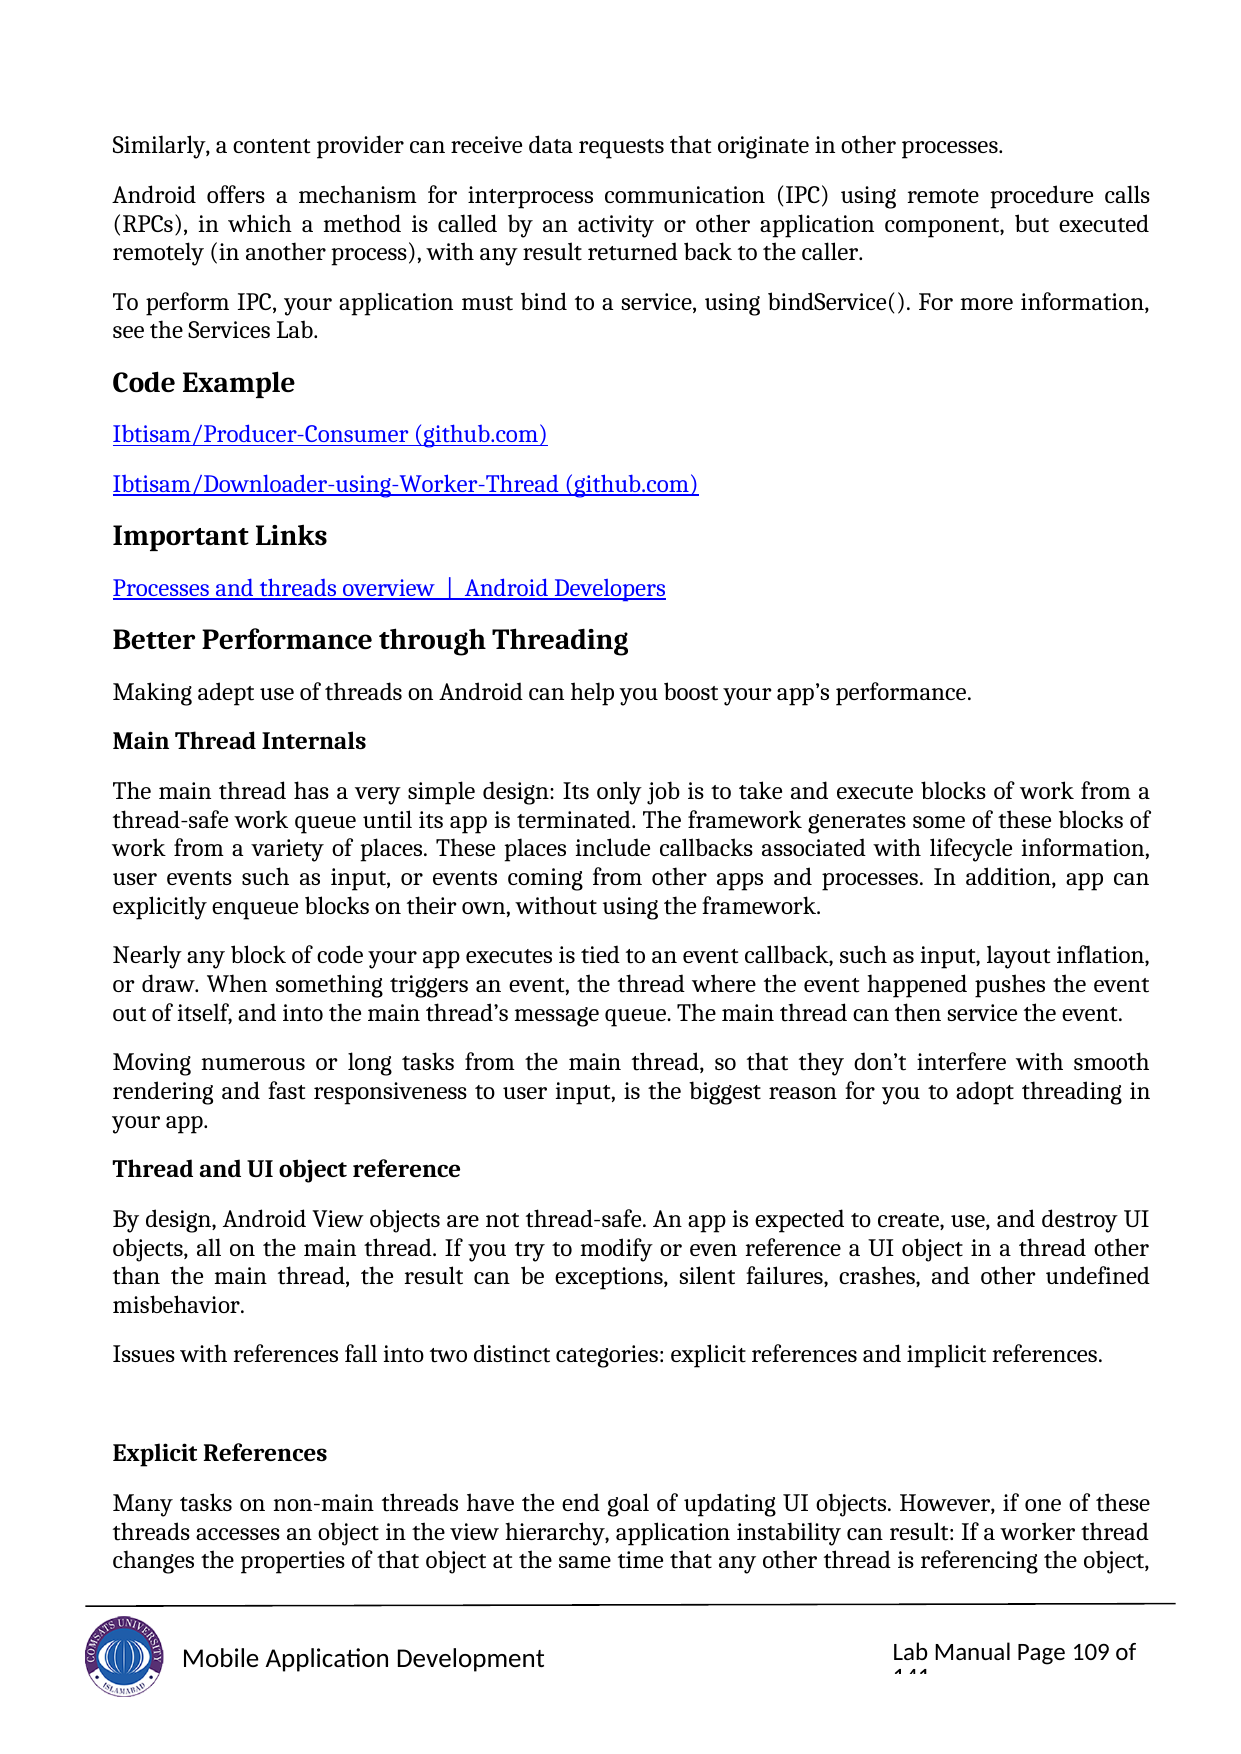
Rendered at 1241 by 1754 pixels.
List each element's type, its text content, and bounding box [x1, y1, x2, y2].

text Making adept use of threads on Android can help you boost your app’s performance. [112, 678, 1152, 707]
text Processes and threads overview | Android Developers [112, 574, 1152, 603]
text The main thread has a very simple design: Its only job is to take and execute blocks of work from a thread-safe work queue until its app is terminated. The framework generates some of these blocks of work from a variety of places. These places include callbacks associated with lifecycle information, user events such as input, or events coming from other apps and processes. In addition, app can explicitly enqueue blocks on their own, without using the framework. [112, 777, 1152, 921]
text Moving numerous or long tasks from the main thread, so that they don’t interfere with smooth rendering and fast responsiveness to user input, is the biggest reason for you to adopt threading in your app. [112, 1048, 1152, 1134]
subtitle Main Thread Internals [112, 727, 1240, 756]
text To perform IPC, your application must bind to a service, using bindService(). For more information, see the Services Lab. [112, 288, 1152, 345]
subtitle Important Links [112, 519, 1240, 553]
picture [85, 1616, 165, 1697]
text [112, 1489, 1152, 1575]
subtitle Explicit References [112, 1439, 1240, 1468]
subtitle Code Example [112, 366, 1240, 400]
text By design, Android View objects are not thread-safe. An app is expected to create, use, and destroy UI objects, all on the main thread. If you try to modify or even reference a UI object in a thread other than the main thread, the result can be exceptions, silent failures, crashes, and other undefined misbehavior. [112, 1205, 1152, 1320]
subtitle Better Performance through Threading [112, 623, 1240, 657]
text Ibtisam/Downloader-using-Worker-Thread (github.com) [112, 470, 1152, 499]
subtitle Thread and UI object reference [112, 1155, 1240, 1184]
text Nearly any block of code your app executes is tied to an event callback, such as input, layout inflation, or draw. When something triggers an event, the thread where the event happened pushes the event out of itself, and into the main thread’s message queue. The main thread can then service the event. [112, 941, 1152, 1027]
text Android offers a mechanism for interprocess communication (IPC) using remote procedure calls (RPCs), in which a method is called by an activity or other application component, but executed remotely (in another process), with any result returned back to the caller. [112, 181, 1152, 267]
text Ibtisam/Producer-Consumer (github.com) [112, 420, 1152, 449]
text Similarly, a content provider can receive data requests that originate in other processes. [112, 131, 1152, 160]
text Issues with references fall into two distinct categories: explicit references and implicit references. [112, 1340, 1152, 1369]
